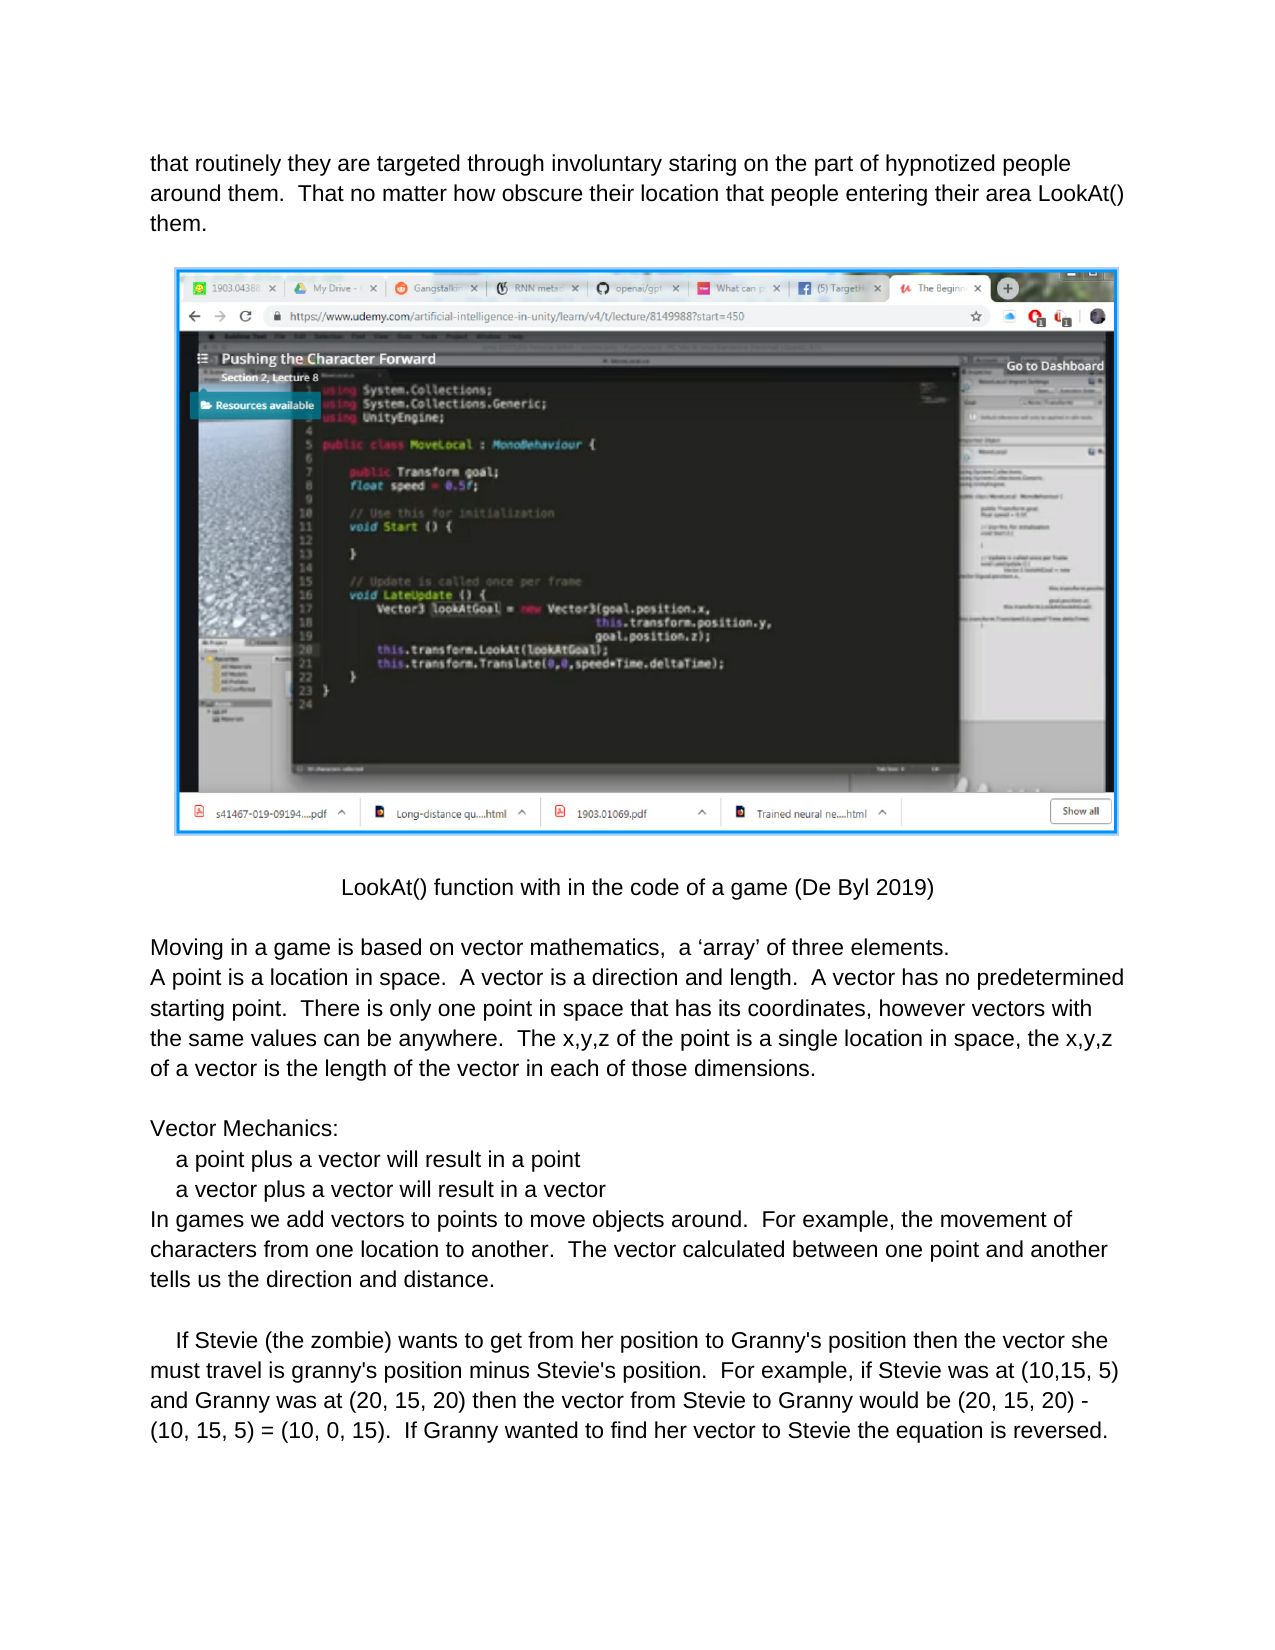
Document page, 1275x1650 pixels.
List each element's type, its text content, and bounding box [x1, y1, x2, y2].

text LookAt() function with in the code of a game (De Byl 2019) [150, 874, 1125, 900]
picture [150, 240, 1125, 870]
text A point is a location in space. A vector is a direction and length. A vector has no predetermined starting point. There is only one point in space that has its coordinates, however vectors with the same values can be anywhere. The x,y,z of the point is a single location in space, the x,y,z of a vector is the length of the vector in each of those dimensions. Vector Mechanics: [150, 964, 1125, 1142]
text Moving in a game is based on vector mathematics, a ‘array’ of three elements. [150, 934, 1125, 960]
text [150, 1146, 1125, 1444]
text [150, 150, 1125, 237]
